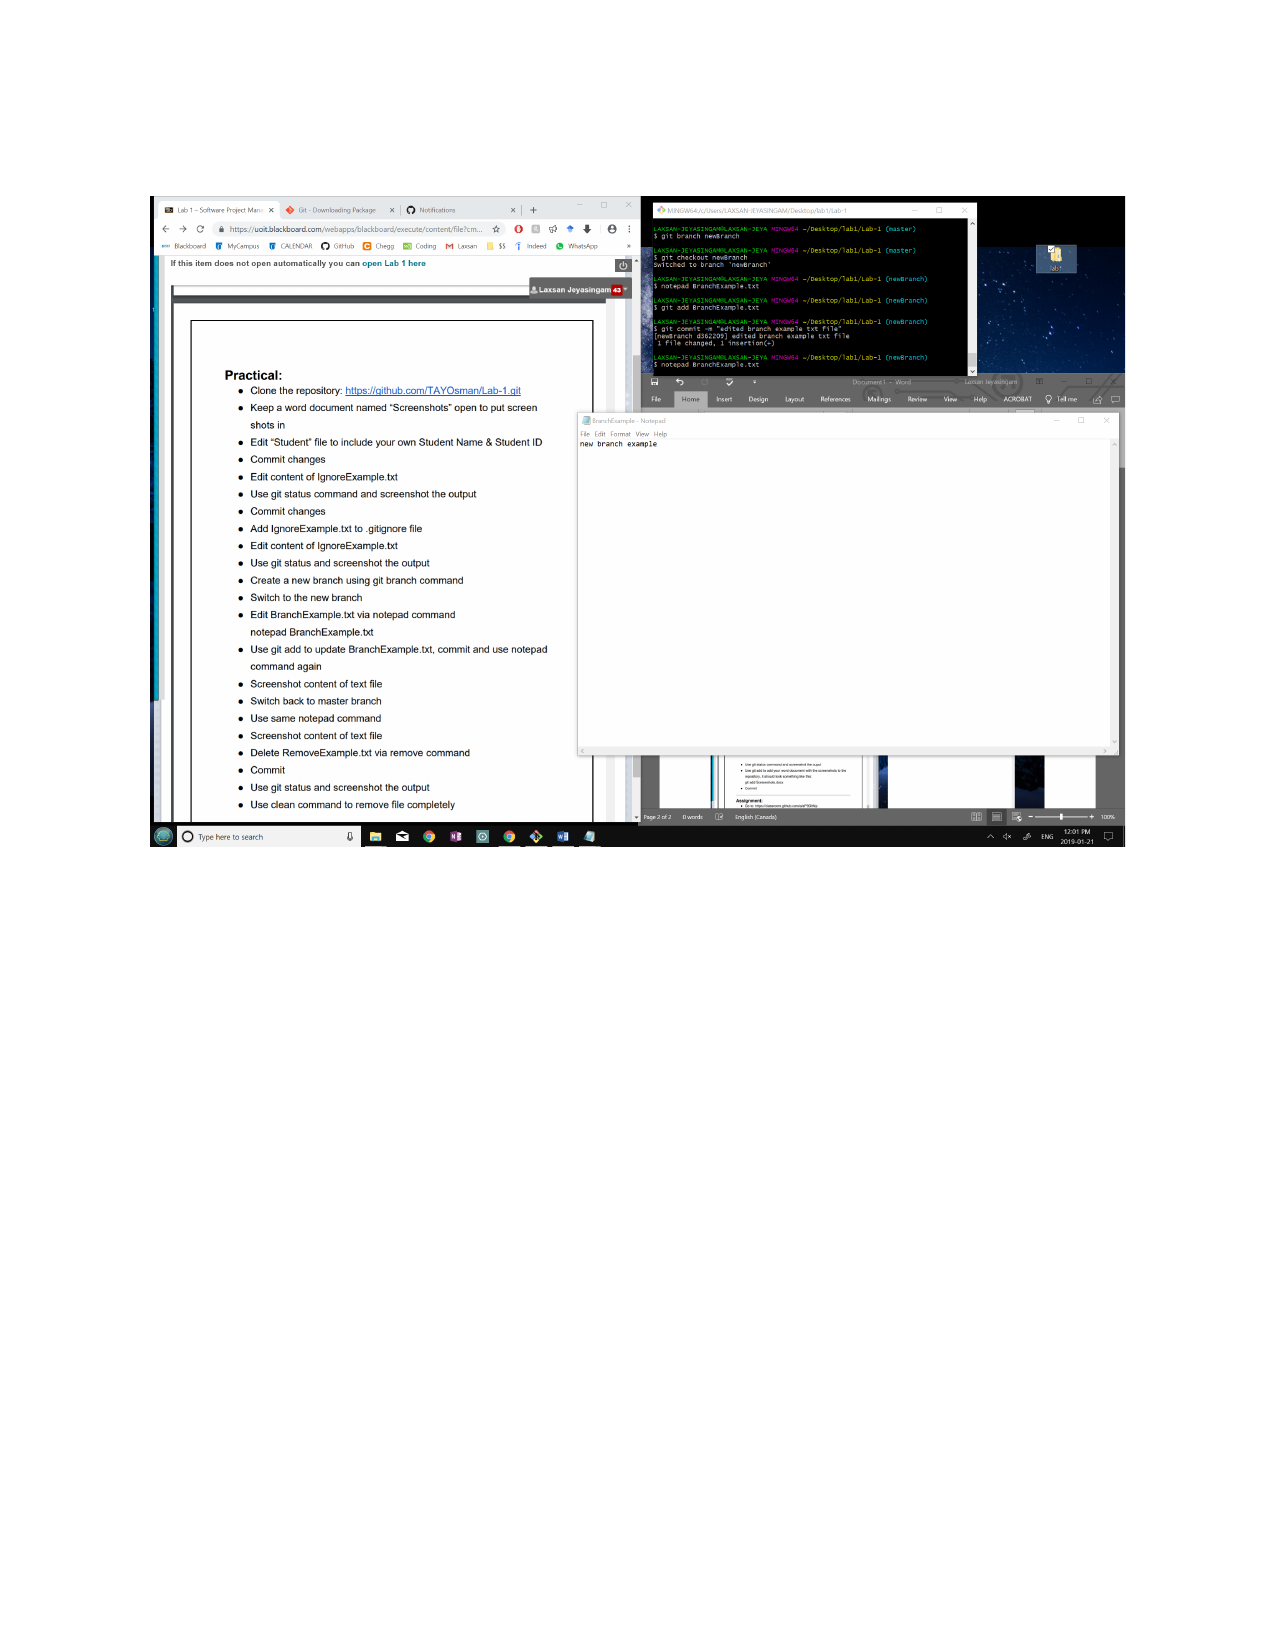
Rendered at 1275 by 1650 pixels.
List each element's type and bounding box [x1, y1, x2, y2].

picture [150, 196, 1125, 847]
